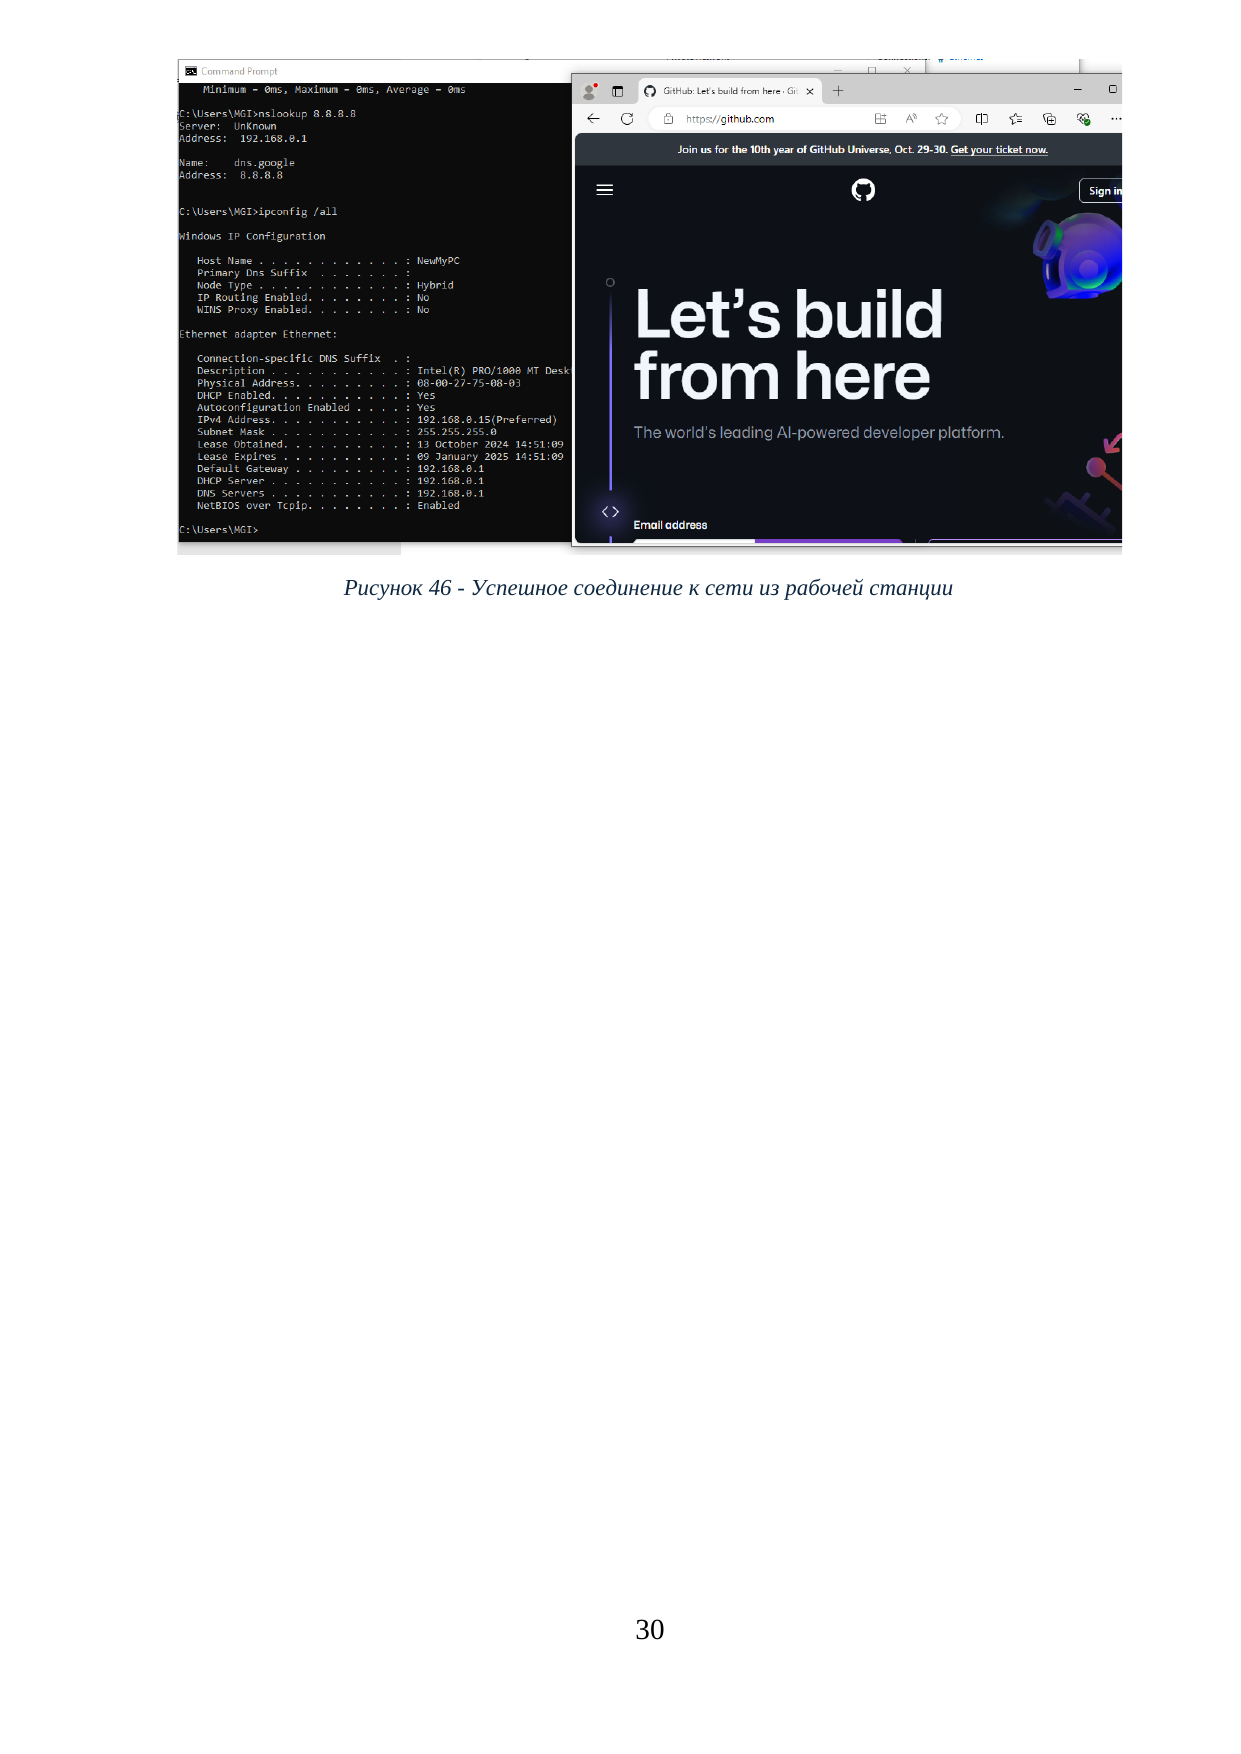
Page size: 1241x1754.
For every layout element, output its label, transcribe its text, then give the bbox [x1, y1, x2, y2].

text Рисунок 46 - Успешное соединение к сети из рабочей станции [177, 574, 1122, 600]
picture [177, 59, 1123, 555]
